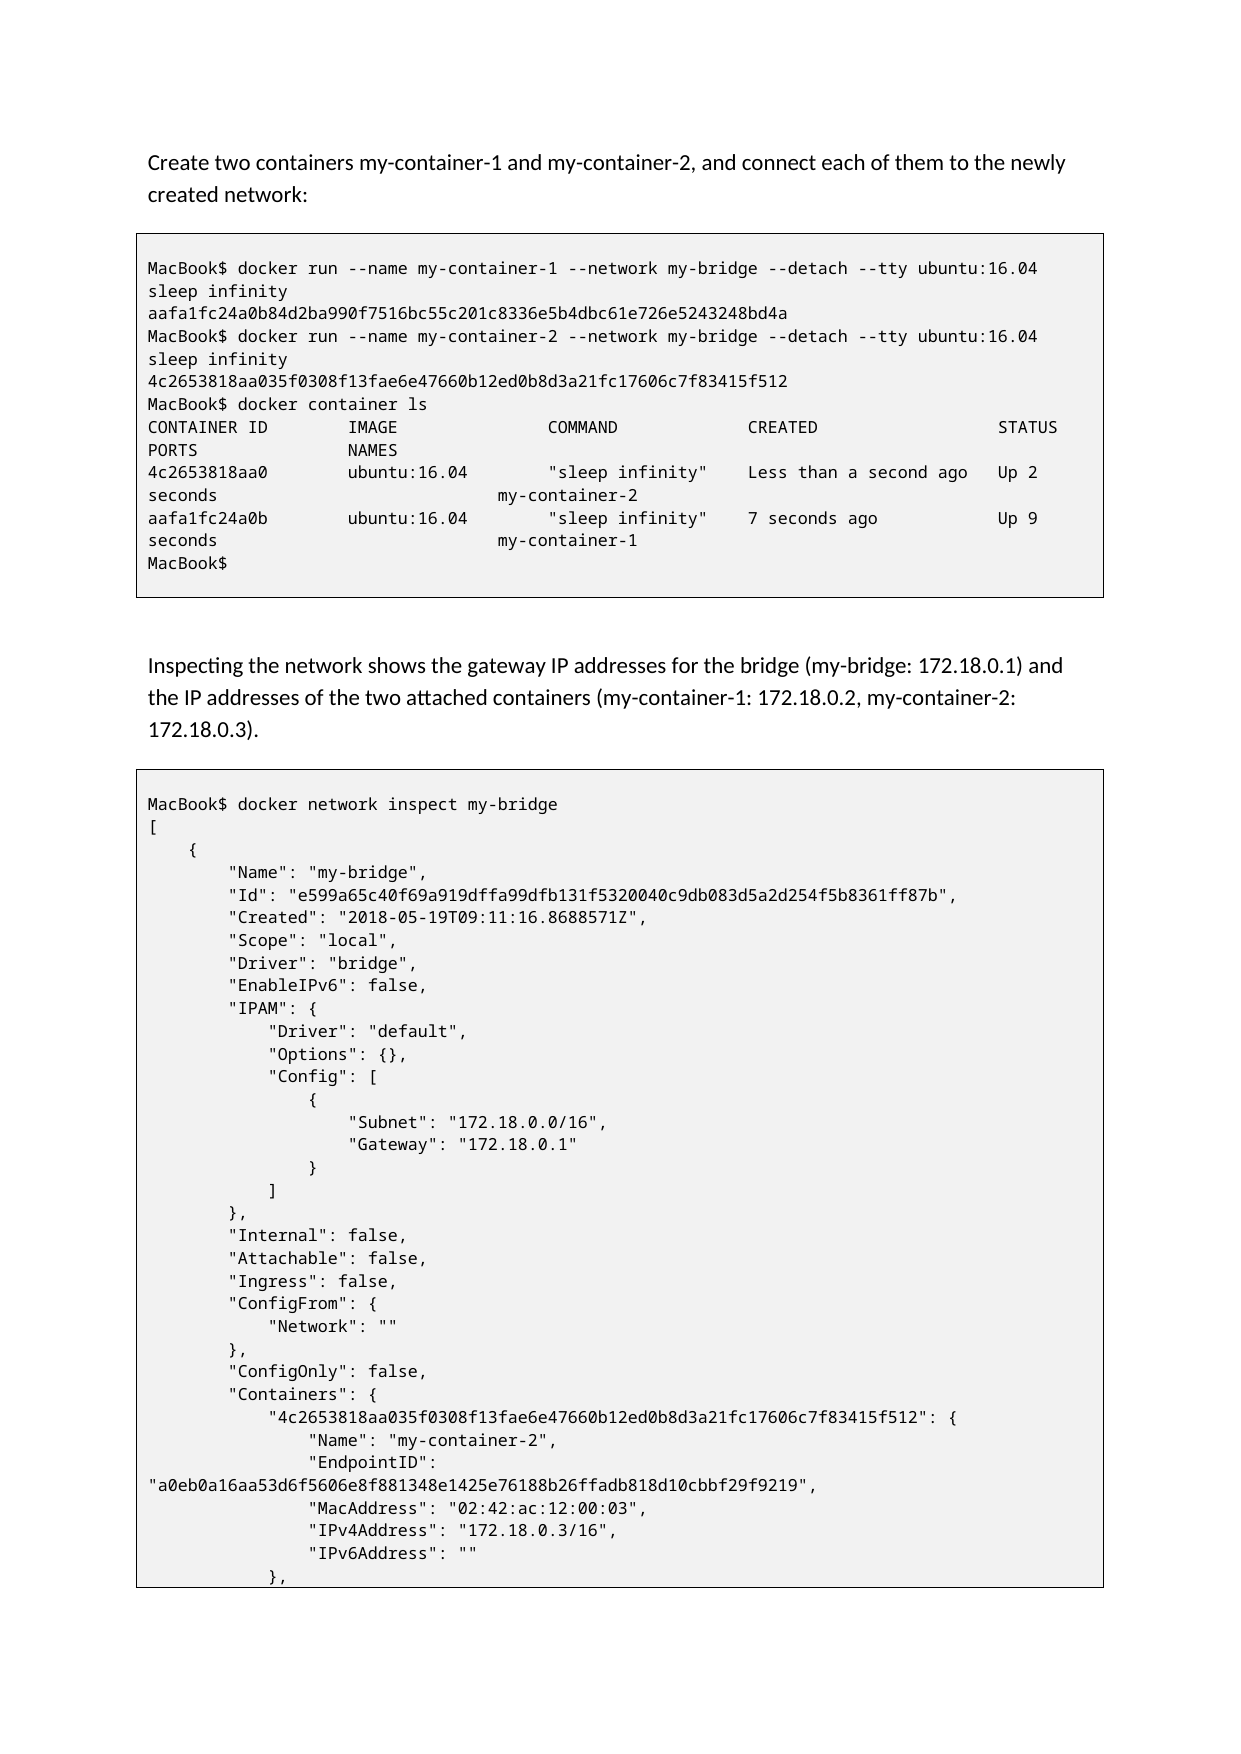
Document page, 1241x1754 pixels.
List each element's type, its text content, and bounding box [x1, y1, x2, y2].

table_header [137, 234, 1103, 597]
text Inspecting the network shows the gateway IP addresses for the bridge (my-bridge: 172.18.0.1) and the IP addresses of the two attached containers (my-container-1: 172.18.0.2, my-container-2: 172.18.0.3). [148, 651, 1093, 744]
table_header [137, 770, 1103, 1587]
text Create two containers my-container-1 and my-container-2, and connect each of them to the newly created network: [148, 148, 1093, 208]
